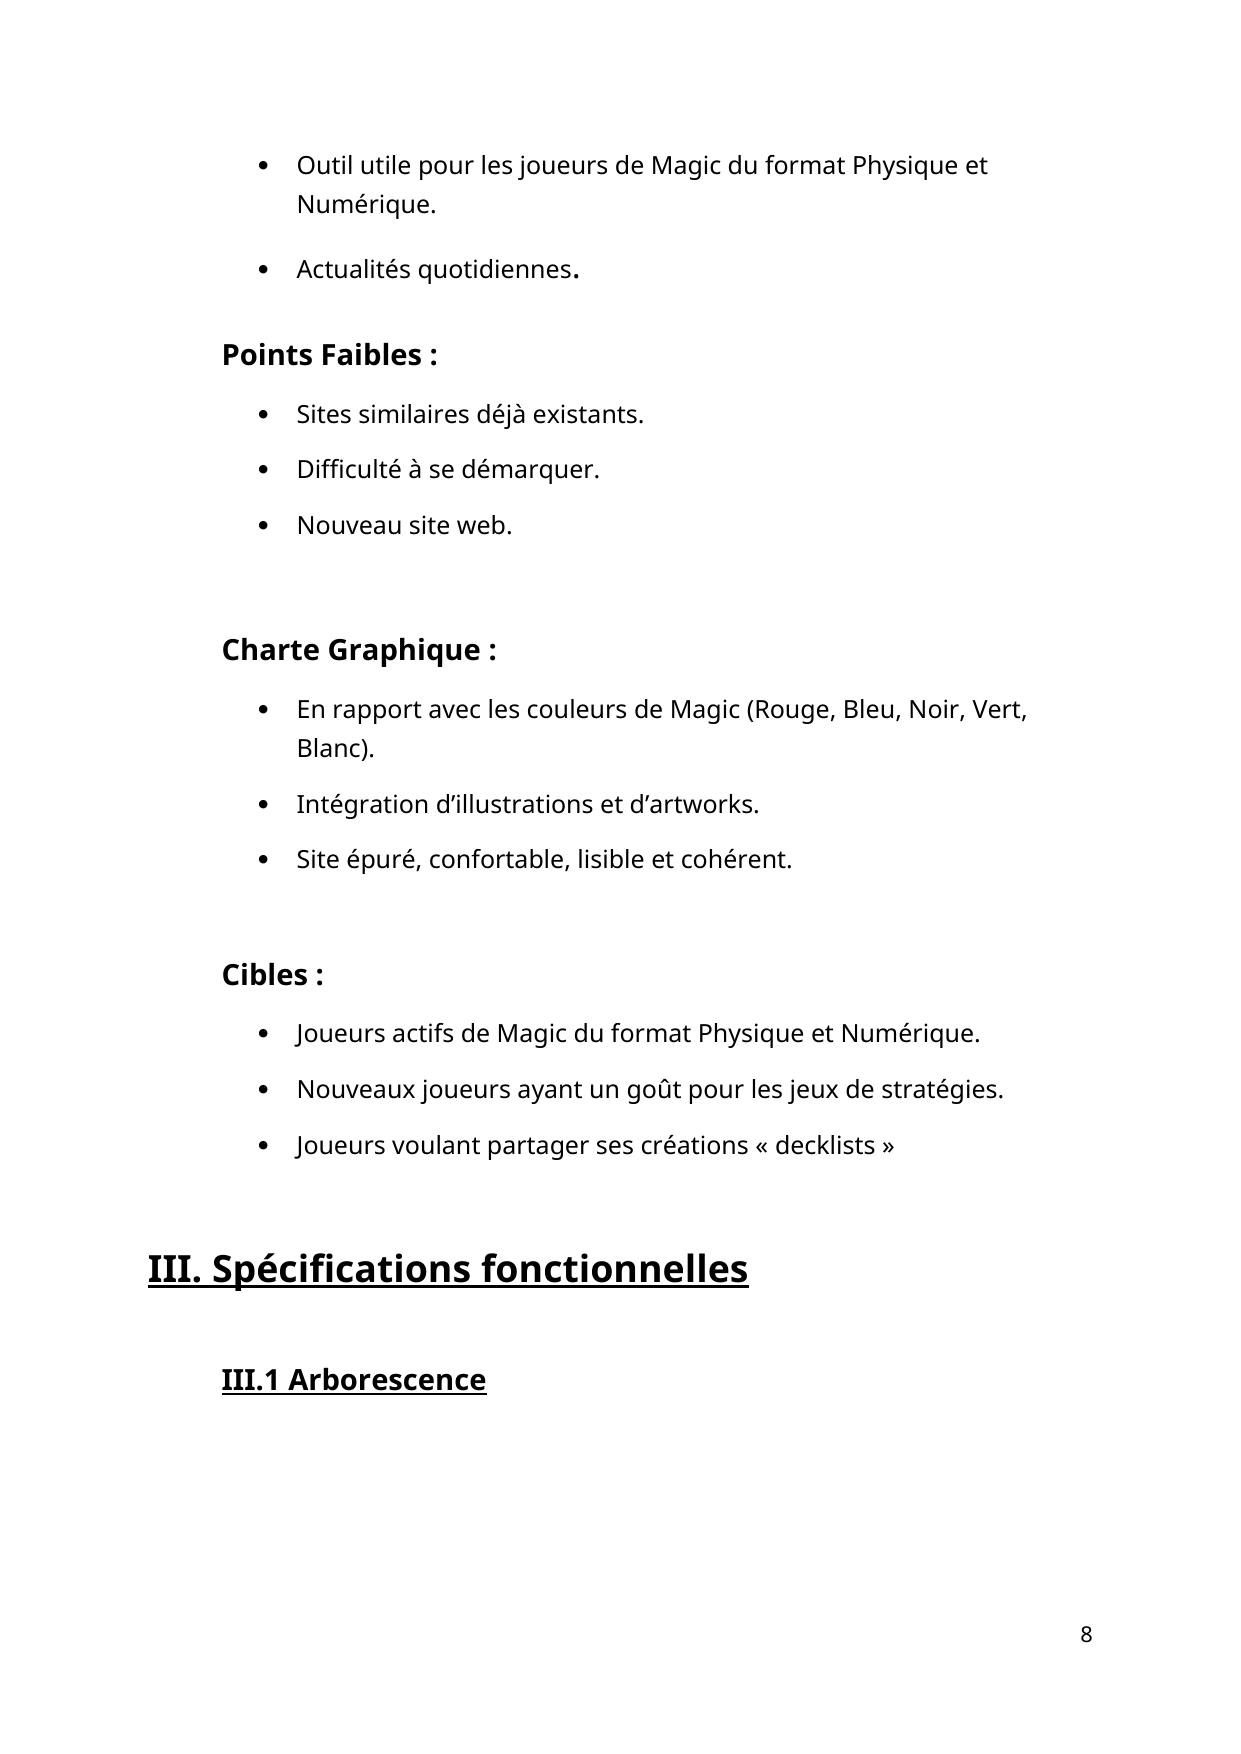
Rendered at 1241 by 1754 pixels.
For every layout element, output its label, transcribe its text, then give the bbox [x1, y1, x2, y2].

list Site épuré, confortable, lisible et cohérent. [259, 842, 1093, 876]
list Actualités quotidiennes. [259, 243, 1093, 288]
list Difficulté à se démarquer. [259, 452, 1093, 486]
list Outil utile pour les joueurs de Magic du format Physique et Numérique. [259, 148, 1093, 221]
list Sites similaires déjà existants. [259, 396, 1093, 430]
list Joueurs actifs de Magic du format Physique et Numérique. [259, 1016, 1093, 1050]
text Points Faibles : [148, 334, 1093, 374]
list En rapport avec les couleurs de Magic (Rouge, Bleu, Noir, Vert, Blanc). [259, 691, 1093, 764]
text III.1 Arborescence [148, 1359, 1093, 1399]
list Joueurs voulant partager ses créations « decklists » [259, 1128, 1093, 1162]
text Charte Graphique : [148, 629, 1093, 669]
list Nouveaux joueurs ayant un goût pour les jeux de stratégies. [259, 1072, 1093, 1106]
list Intégration d’illustrations et d’artworks. [259, 786, 1093, 820]
list Nouveau site web. [259, 508, 1093, 542]
text III. Spécifications fonctionnelles [148, 1242, 1093, 1293]
text Cibles : [148, 954, 1093, 993]
